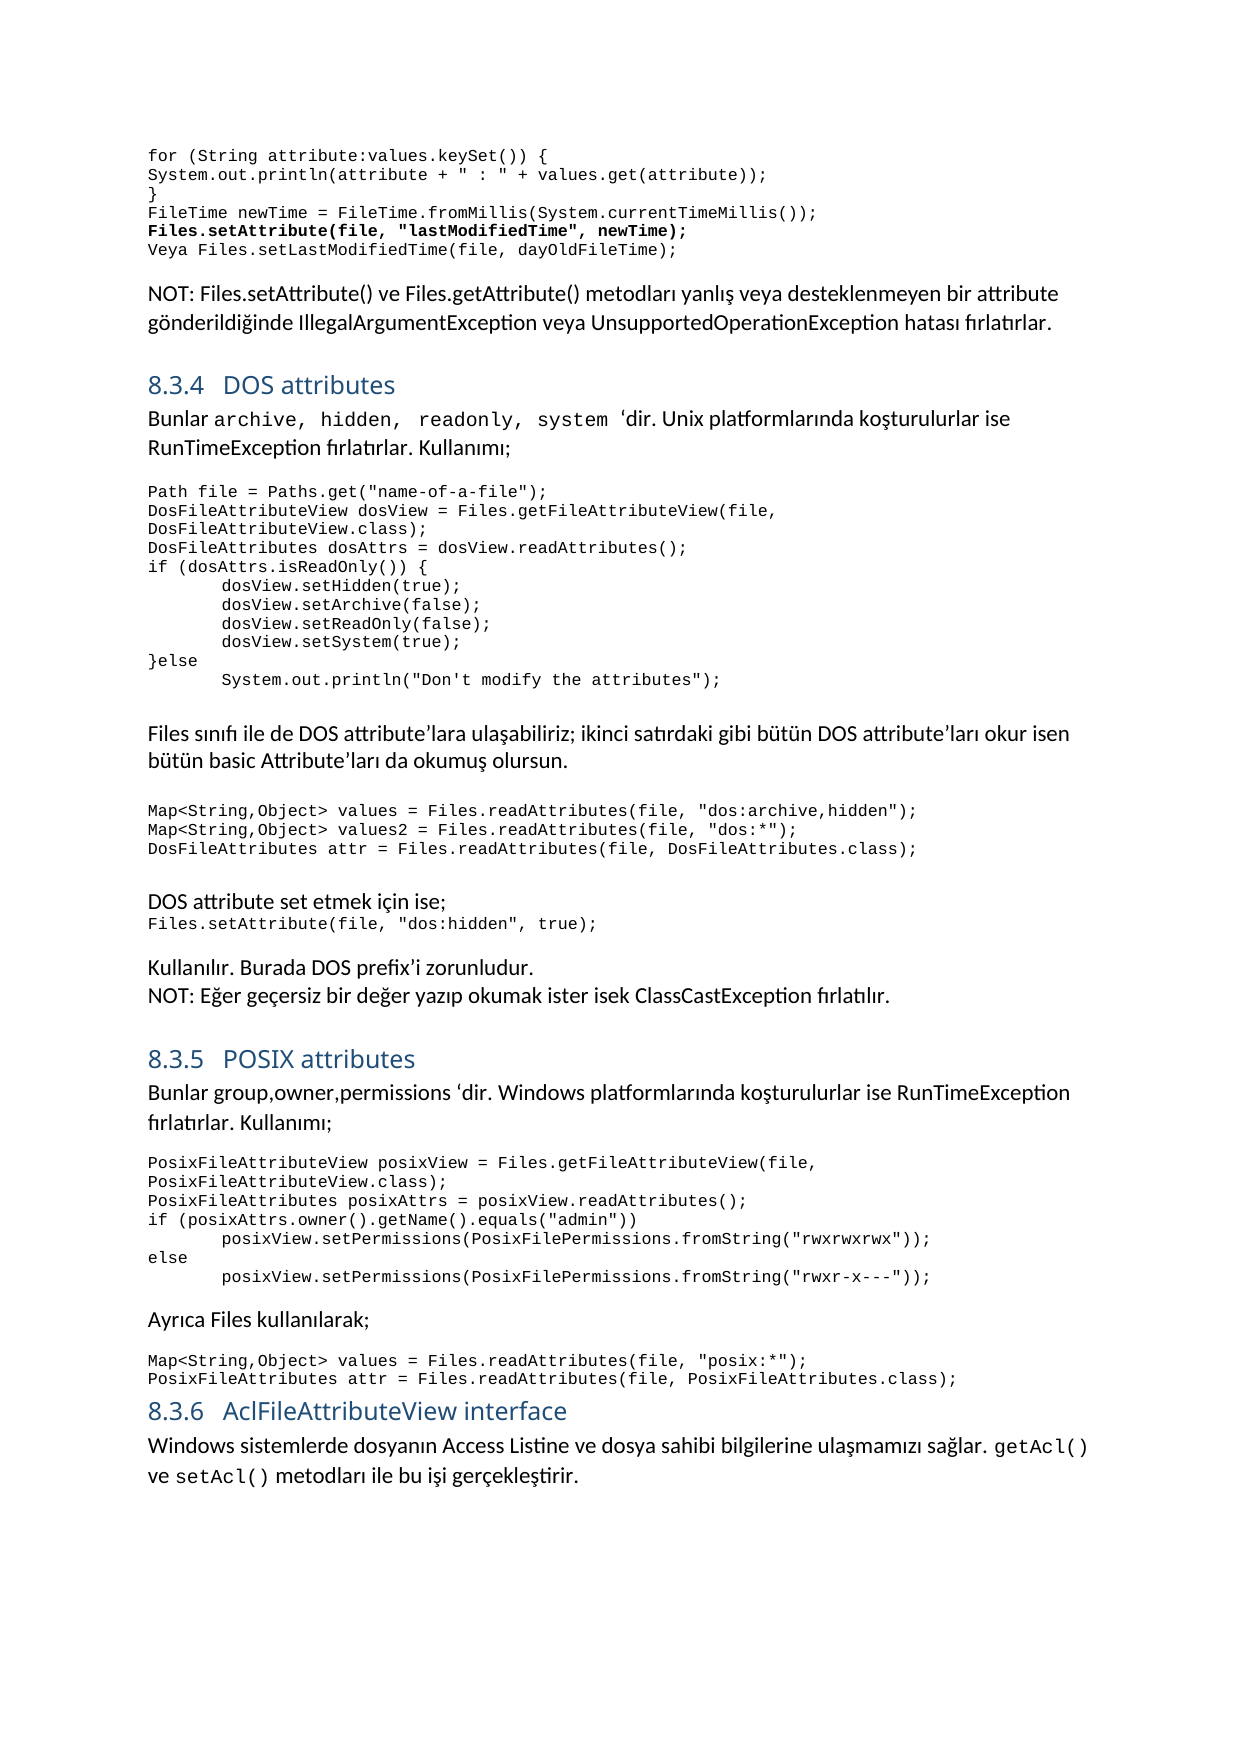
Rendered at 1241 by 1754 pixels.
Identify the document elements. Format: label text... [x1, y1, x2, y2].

text dosView.setReadOnly(false); [148, 615, 1093, 634]
text DosFileAttributeView.class); [148, 521, 1093, 540]
text DosFileAttributes attr = Files.readAttributes(file, DosFileAttributes.class); [148, 840, 1093, 859]
text posixView.setPermissions(PosixFilePermissions.fromString("rwxr-x---")); [148, 1268, 1093, 1287]
text PosixFileAttributes attr = Files.readAttributes(file, PosixFileAttributes.class); [148, 1371, 1093, 1390]
text PosixFileAttributeView posixView = Files.getFileAttributeView(file, PosixFileAttributeView.class); [148, 1155, 1093, 1193]
text if (dosAttrs.isReadOnly()) { [148, 559, 1093, 577]
text Map<String,Object> values2 = Files.readAttributes(file, "dos:*"); [148, 822, 1093, 840]
text else [148, 1249, 1093, 1268]
text NOT: Files.setAttribute() ve Files.getAttribute() metodları yanlış veya desteklenmeyen bir attribute gönderildiğinde IllegalArgumentException veya UnsupportedOperationException hatası fırlatırlar. [148, 279, 1093, 336]
text } [148, 185, 1093, 204]
text System.out.println("Don't modify the attributes"); [148, 672, 1093, 691]
text DOS attribute set etmek için ise; [148, 887, 1093, 915]
text Kullanılır. Burada DOS prefix’i zorunludur. [148, 953, 1093, 981]
subtitle DOS attributes [148, 368, 1093, 402]
text Files.setAttribute(file, "lastModifiedTime", newTime); [148, 223, 1093, 242]
text DosFileAttributes dosAttrs = dosView.readAttributes(); [148, 540, 1093, 559]
text dosView.setHidden(true); [148, 577, 1093, 596]
text Veya Files.setLastModifiedTime(file, dayOldFileTime); [148, 242, 1093, 261]
text dosView.setSystem(true); [148, 634, 1093, 653]
text dosView.setArchive(false); [148, 596, 1093, 615]
text DosFileAttributeView dosView = Files.getFileAttributeView(file, [148, 502, 1093, 521]
text Windows sistemlerde dosyanın Access Listine ve dosya sahibi bilgilerine ulaşmamızı sağlar. getAcl() ve setAcl() metodları ile bu işi gerçekleştirir. [148, 1431, 1093, 1489]
text Path file = Paths.get("name-of-a-file"); [148, 483, 1093, 502]
text System.out.println(attribute + " : " + values.get(attribute)); [148, 166, 1093, 185]
text Files sınıfı ile de DOS attribute’lara ulaşabiliriz; ikinci satırdaki gibi bütün DOS attribute’ları okur isen bütün basic Attribute’ları da okumuş olursun. [148, 719, 1093, 775]
text NOT: Eğer geçersiz bir değer yazıp okumak ister isek ClassCastException fırlatılır. [148, 981, 1093, 1009]
subtitle POSIX attributes [148, 1041, 1093, 1075]
text Bunlar archive, hidden, readonly, system ‘dir. Unix platformlarında koşturulurlar ise RunTimeException fırlatırlar. Kullanımı; [148, 404, 1093, 461]
subtitle AclFileAttributeView interface [148, 1394, 1093, 1428]
text Files.setAttribute(file, "dos:hidden", true); [148, 915, 1093, 934]
text FileTime newTime = FileTime.fromMillis(System.currentTimeMillis()); [148, 204, 1093, 223]
text Map<String,Object> values = Files.readAttributes(file, "posix:*"); [148, 1352, 1093, 1371]
text PosixFileAttributes posixAttrs = posixView.readAttributes(); [148, 1193, 1093, 1212]
text Bunlar group,owner,permissions ‘dir. Windows platformlarında koşturulurlar ise RunTimeException fırlatırlar. Kullanımı; [148, 1078, 1093, 1136]
text if (posixAttrs.owner().getName().equals("admin")) [148, 1212, 1093, 1231]
text }else [148, 653, 1093, 672]
text Map<String,Object> values = Files.readAttributes(file, "dos:archive,hidden"); [148, 803, 1093, 822]
text Ayrıca Files kullanılarak; [148, 1305, 1093, 1333]
text for (String attribute:values.keySet()) { [148, 148, 1093, 166]
text posixView.setPermissions(PosixFilePermissions.fromString("rwxrwxrwx")); [148, 1231, 1093, 1249]
